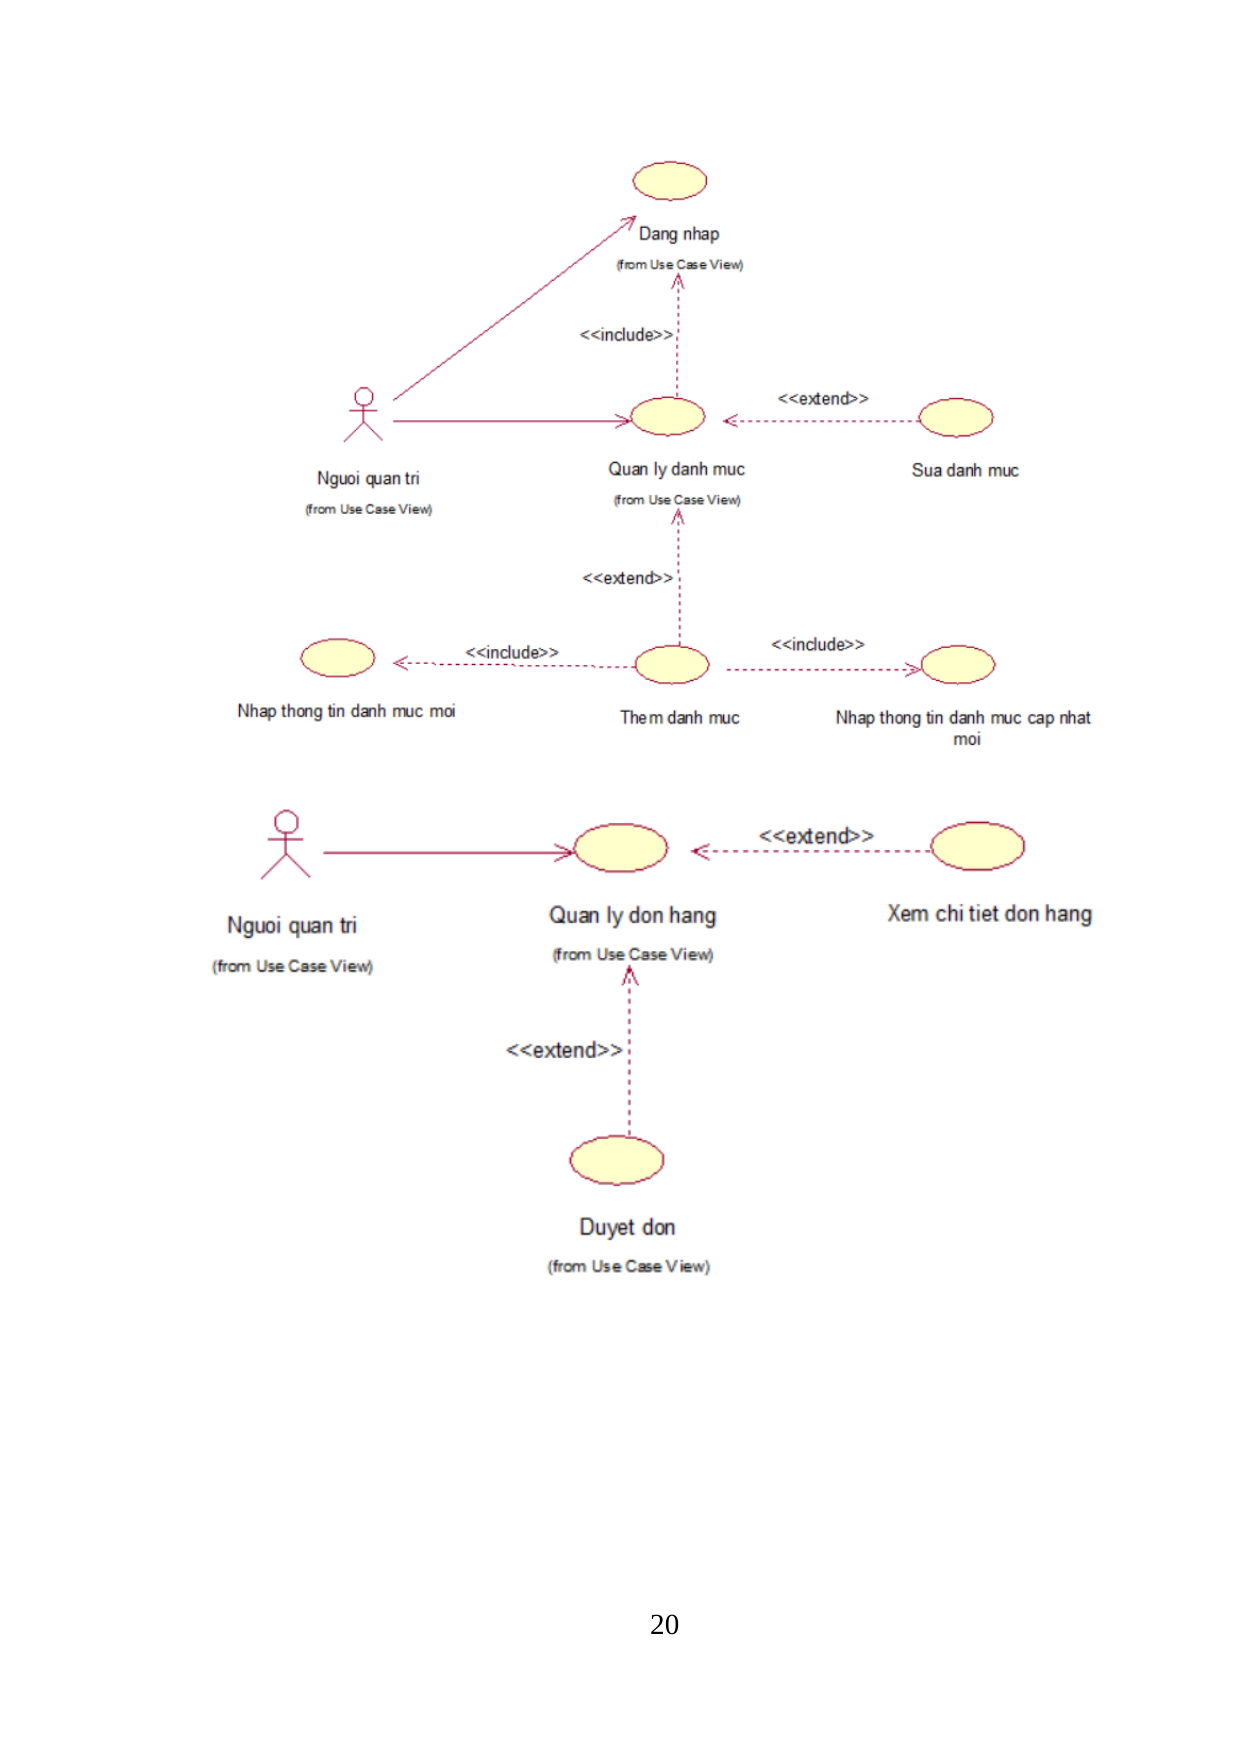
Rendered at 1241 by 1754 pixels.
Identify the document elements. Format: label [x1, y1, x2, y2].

picture [206, 768, 1123, 1309]
picture [206, 147, 1123, 764]
